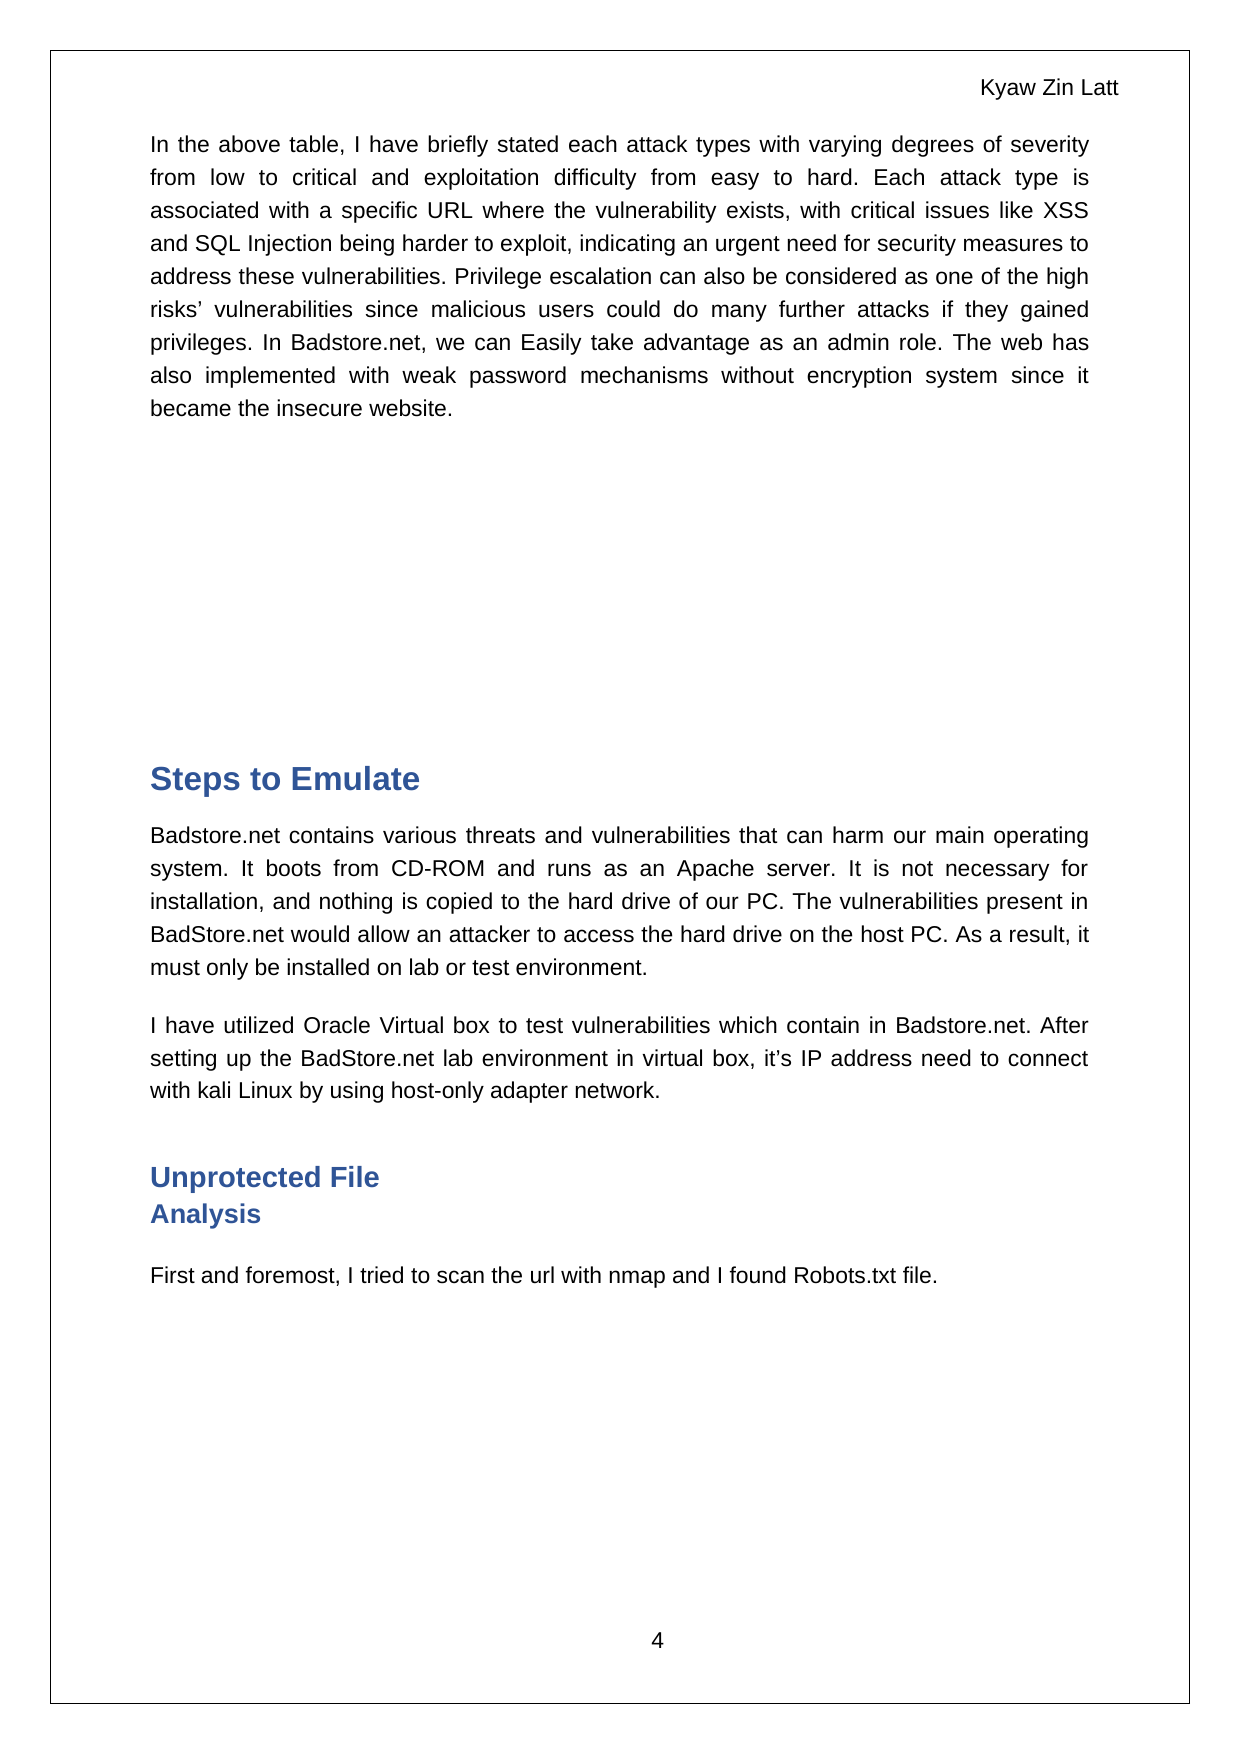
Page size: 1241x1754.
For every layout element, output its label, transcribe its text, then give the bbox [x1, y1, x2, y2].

text First and foremost, I tried to scan the url with nmap and I found Robots.txt file. [150, 1262, 1090, 1288]
text I have utilized Oracle Virtual box to test vulnerabilities which contain in Badstore.net. After setting up the BadStore.net lab environment in virtual box, it’s IP address need to connect with kali Linux by using host-only adapter network. [150, 1012, 1090, 1104]
text Badstore.net contains various threats and vulnerabilities that can harm our main operating system. It boots from CD-ROM and runs as an Apache server. It is not necessary for installation, and nothing is copied to the hard drive of our PC. The vulnerabilities present in BadStore.net would allow an attacker to access the hard drive on the host PC. As a result, it must only be installed on lab or test environment. [150, 822, 1090, 980]
subtitle Unprotected File [150, 1160, 1090, 1194]
text Steps to Emulate [150, 759, 1090, 797]
text In the above table, I have briefly stated each attack types with varying degrees of severity from low to critical and exploitation difficulty from easy to hard. Each attack type is associated with a specific URL where the vulnerability exists, with critical issues like XSS and SQL Injection being harder to exploit, indicating an urgent need for security measures to address these vulnerabilities. Privilege escalation can also be considered as one of the high risks’ vulnerabilities since malicious users could do many further attacks if they gained privileges. In Badstore.net, we can Easily take advantage as an admin role. The web has also implemented with weak password mechanisms without encryption system since it became the insecure website. [150, 131, 1090, 421]
subtitle Analysis [150, 1198, 1090, 1229]
